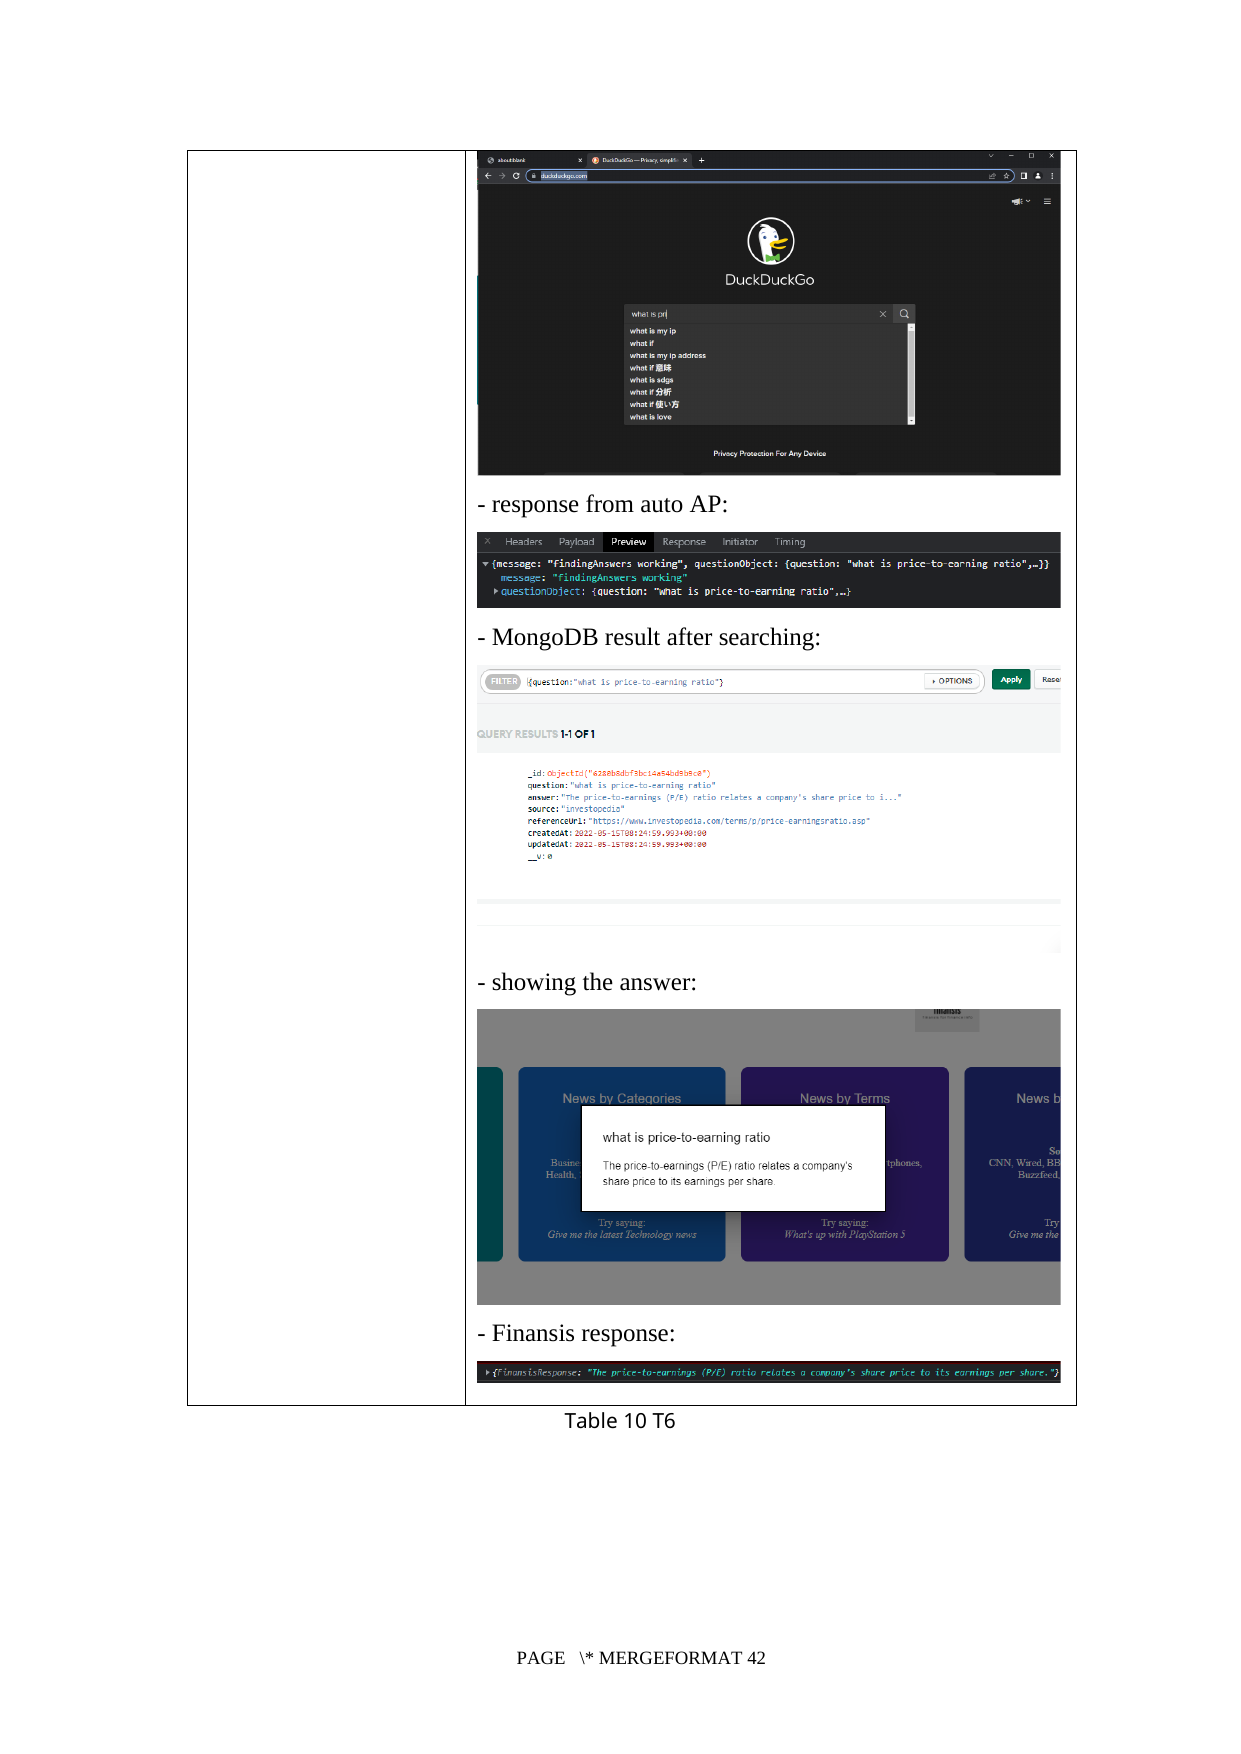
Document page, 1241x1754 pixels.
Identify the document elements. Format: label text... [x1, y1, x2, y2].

picture [477, 1361, 1061, 1383]
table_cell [466, 151, 1076, 1405]
picture [477, 532, 1061, 608]
picture [477, 151, 1061, 476]
text Table 10 T6 [187, 1406, 1053, 1434]
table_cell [188, 151, 465, 1405]
picture [477, 1009, 1061, 1305]
picture [477, 665, 1061, 953]
